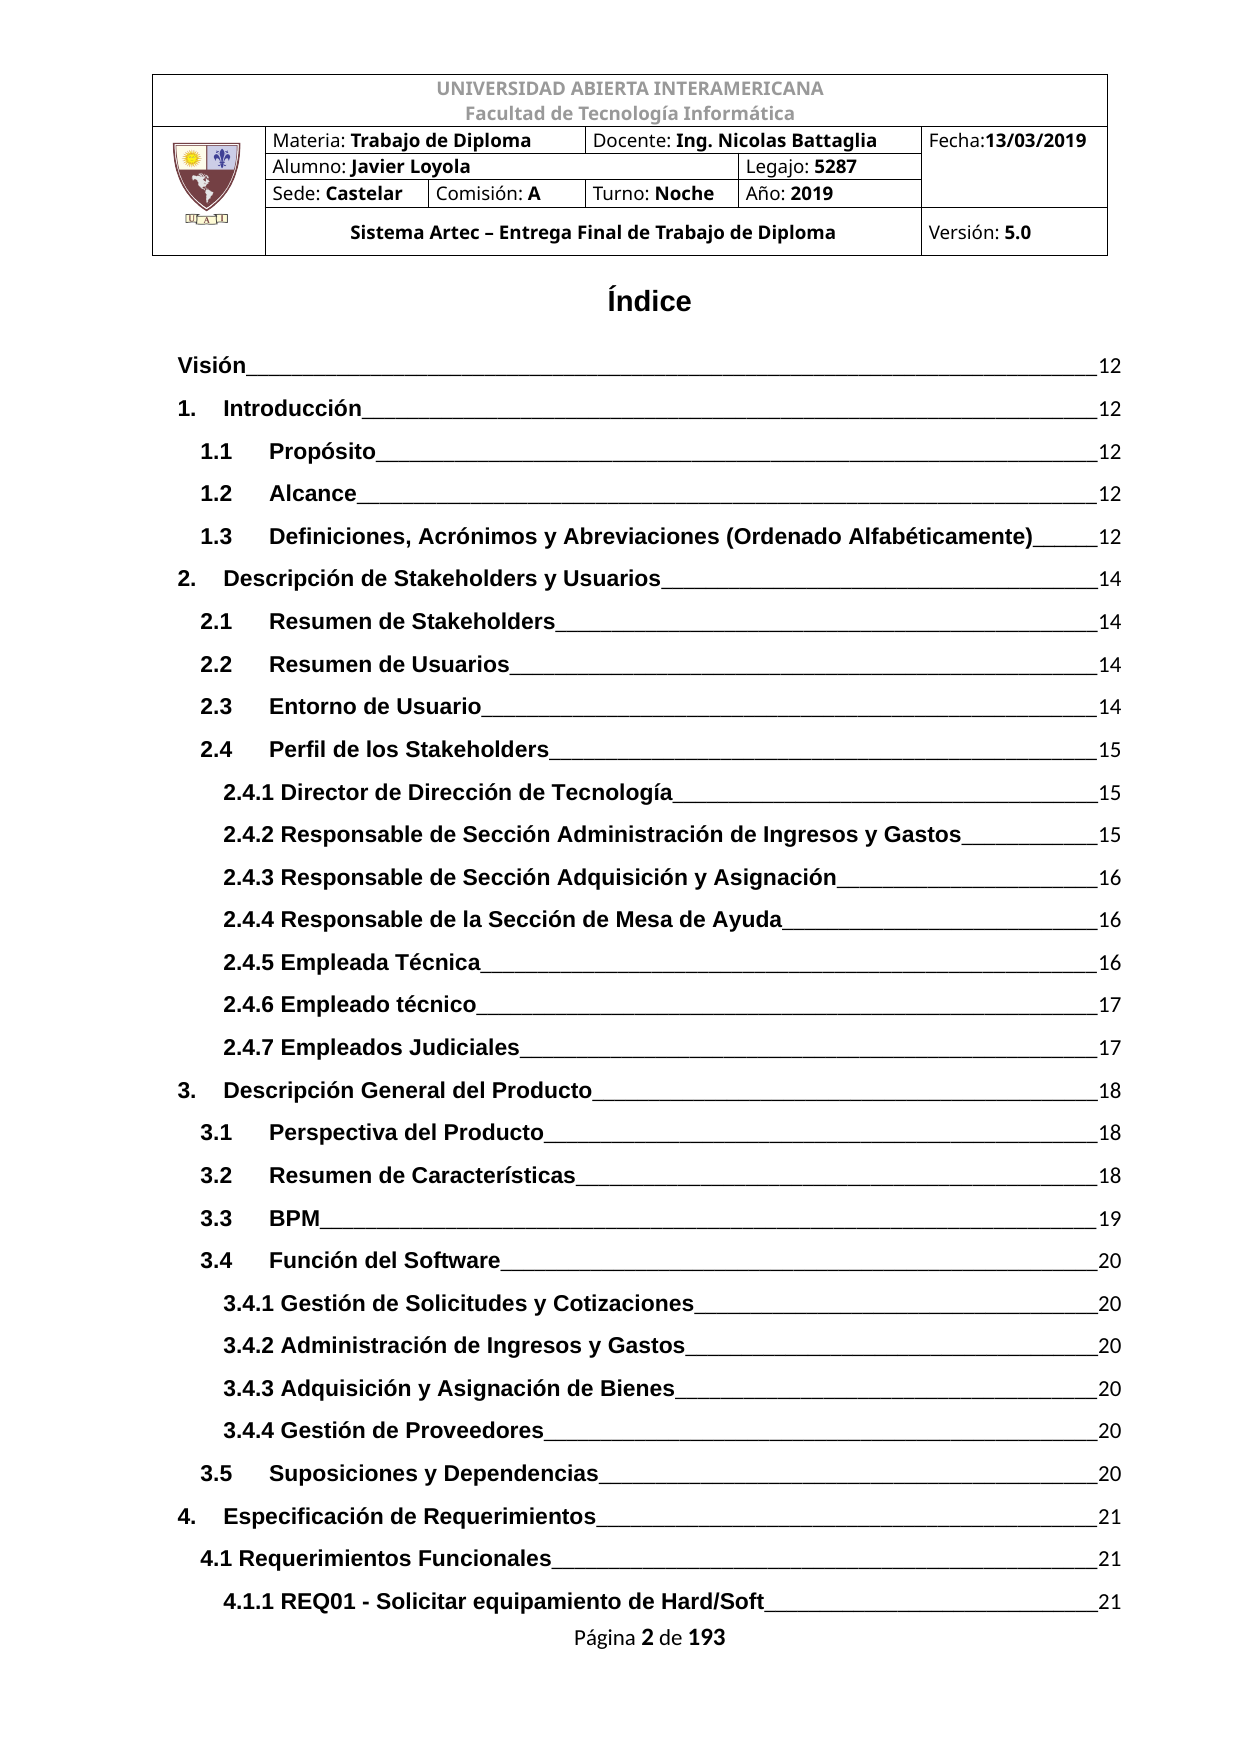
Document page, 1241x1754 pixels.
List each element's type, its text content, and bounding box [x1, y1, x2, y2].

text 3.4.3 Adquisición y Asignación de Bienes 20 [223, 1374, 1122, 1402]
text 1.1 Propósito 12 [200, 437, 1122, 465]
text 1.3 Definiciones, Acrónimos y Abreviaciones (Ordenado Alfabéticamente) 12 [200, 522, 1122, 550]
text 2.4.3 Responsable de Sección Adquisición y Asignación 16 [223, 863, 1122, 891]
text 3.3 BPM 19 [200, 1204, 1122, 1232]
text 4.1 Requerimientos Funcionales 21 [200, 1544, 1122, 1572]
text 2.2 Resumen de Usuarios 14 [200, 650, 1122, 678]
text 2.4 Perfil de los Stakeholders 15 [200, 735, 1122, 763]
text 4. Especificación de Requerimientos 21 [177, 1502, 1122, 1530]
text 2.4.1 Director de Dirección de Tecnología 15 [223, 778, 1122, 806]
text 2.4.6 Empleado técnico 17 [223, 991, 1122, 1019]
text Índice [177, 284, 1122, 318]
text 2.4.7 Empleados Judiciales 17 [223, 1033, 1122, 1061]
text 2.4.2 Responsable de Sección Administración de Ingresos y Gastos 15 [223, 820, 1122, 848]
picture [157, 136, 257, 228]
text 1.2 Alcance 12 [200, 479, 1122, 507]
text 3. Descripción General del Producto 18 [177, 1076, 1122, 1104]
text 3.4 Función del Software 20 [200, 1246, 1122, 1274]
text 3.5 Suposiciones y Dependencias 20 [200, 1459, 1122, 1487]
text 3.2 Resumen de Características 18 [200, 1161, 1122, 1189]
text 2. Descripción de Stakeholders y Usuarios 14 [177, 564, 1122, 593]
text Visión 12 [177, 352, 1122, 379]
text 2.1 Resumen de Stakeholders 14 [200, 607, 1122, 635]
text 3.4.1 Gestión de Solicitudes y Cotizaciones 20 [223, 1289, 1122, 1317]
text 2.4.5 Empleada Técnica 16 [223, 948, 1122, 976]
text 3.4.4 Gestión de Proveedores 20 [223, 1417, 1122, 1445]
text 2.3 Entorno de Usuario 14 [200, 692, 1122, 720]
text 1. Introducción 12 [177, 394, 1122, 422]
text 4.1.1 REQ01 - Solicitar equipamiento de Hard/Soft 21 [223, 1587, 1122, 1615]
text 3.1 Perspectiva del Producto 18 [200, 1118, 1122, 1146]
text 3.4.2 Administración de Ingresos y Gastos 20 [223, 1331, 1122, 1359]
text 2.4.4 Responsable de la Sección de Mesa de Ayuda 16 [223, 905, 1122, 933]
